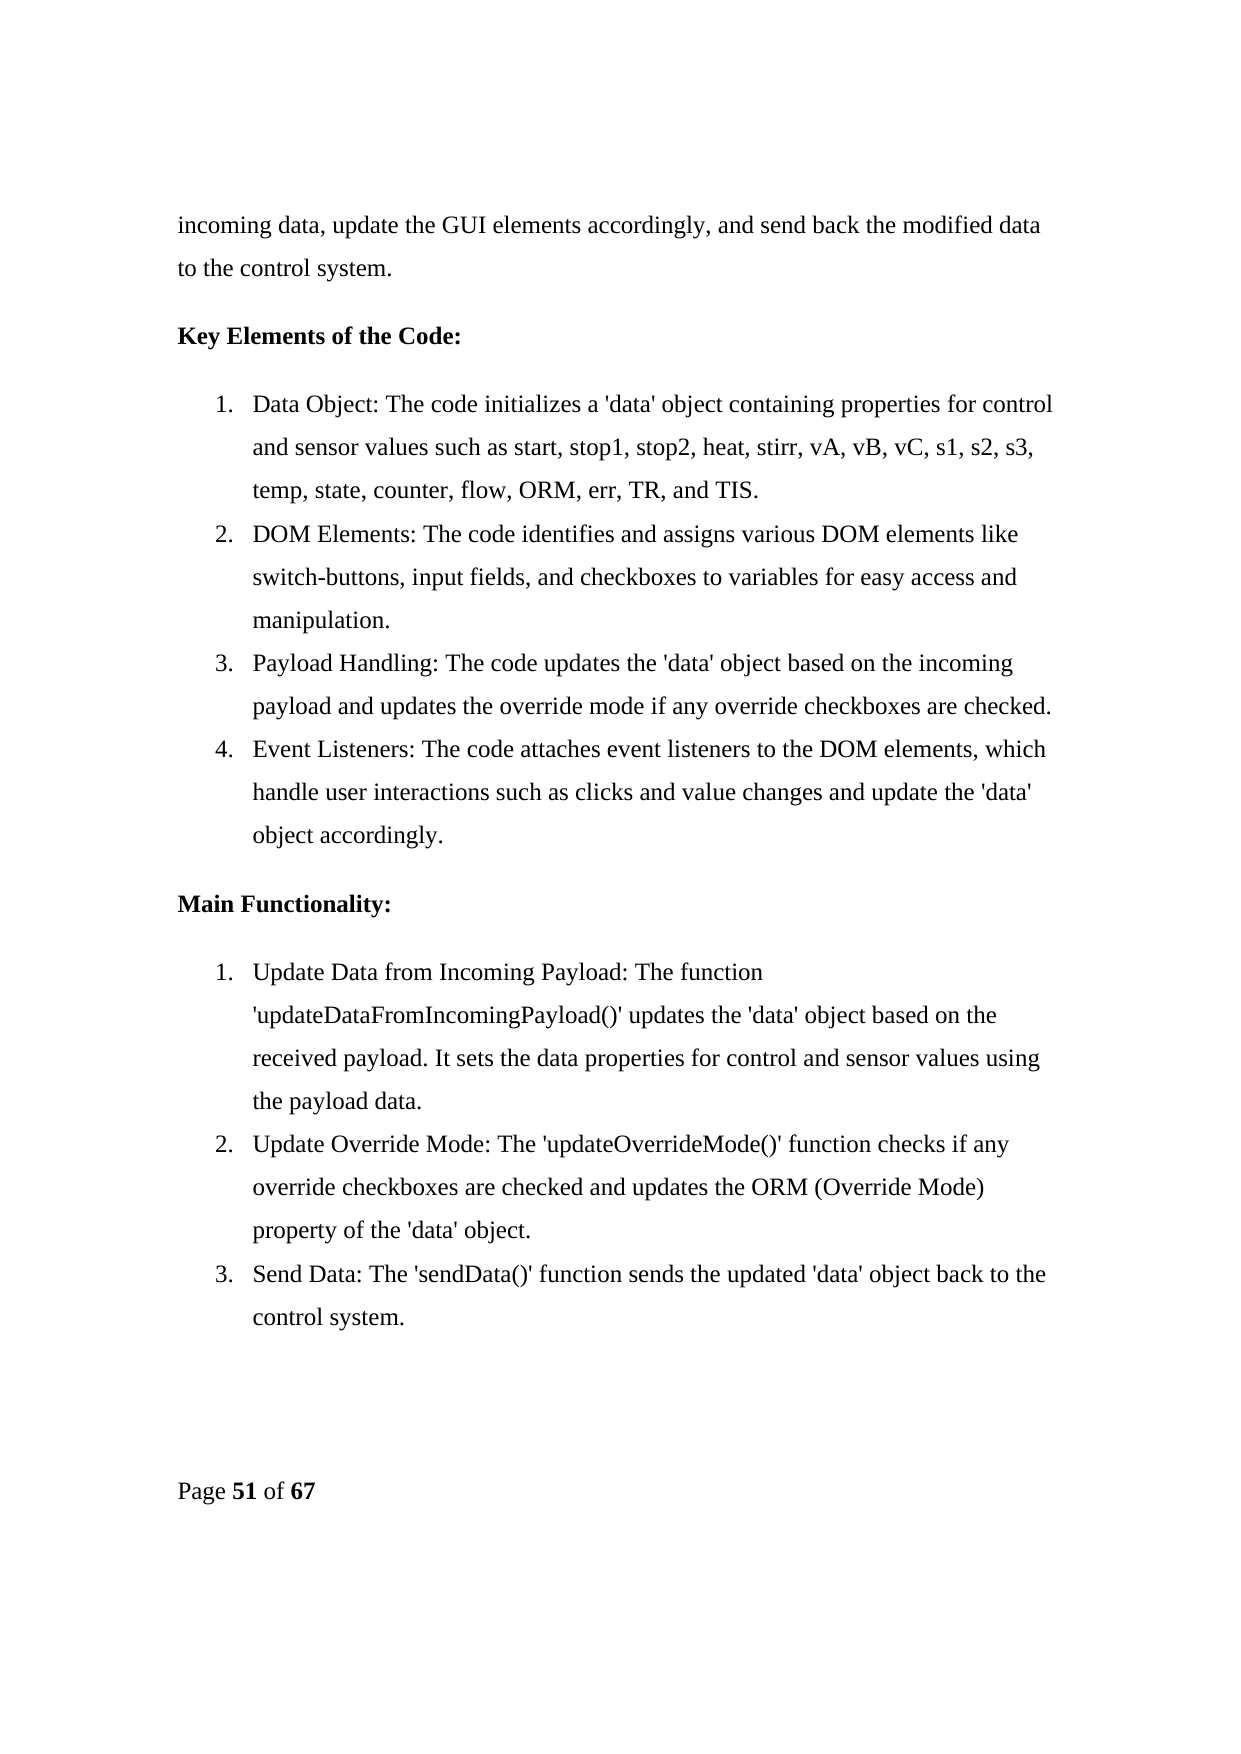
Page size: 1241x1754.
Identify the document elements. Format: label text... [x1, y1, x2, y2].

list Update Override Mode: The 'updateOverrideMode()' function checks if any override checkboxes are checked and updates the ORM (Override Mode) property of the 'data' object. [215, 1129, 1063, 1244]
list Data Object: The code initializes a 'data' object containing properties for control and sensor values such as start, stop1, stop2, heat, stirr, vA, vB, vC, s1, s2, s3, temp, state, counter, flow, ORM, err, TR, and TIS. [215, 389, 1063, 504]
text Main Functionality: [177, 889, 1063, 917]
list Payload Handling: The code updates the 'data' object based on the incoming payload and updates the override mode if any override checkboxes are checked. [215, 648, 1063, 720]
list Update Data from Incoming Payload: The function 'updateDataFromIncomingPayload()' updates the 'data' object based on the received payload. It sets the data properties for control and sensor values using the payload data. [215, 957, 1063, 1115]
list Send Data: The 'sendData()' function sends the updated 'data' object back to the control system. [215, 1259, 1063, 1331]
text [177, 210, 1063, 282]
list DOM Elements: The code identifies and assigns various DOM elements like switch-buttons, input fields, and checkboxes to variables for easy access and manipulation. [215, 519, 1063, 634]
text Key Elements of the Code: [177, 321, 1063, 350]
list Event Listeners: The code attaches event listeners to the DOM elements, which handle user interactions such as clicks and value changes and update the 'data' object accordingly. [215, 734, 1063, 849]
